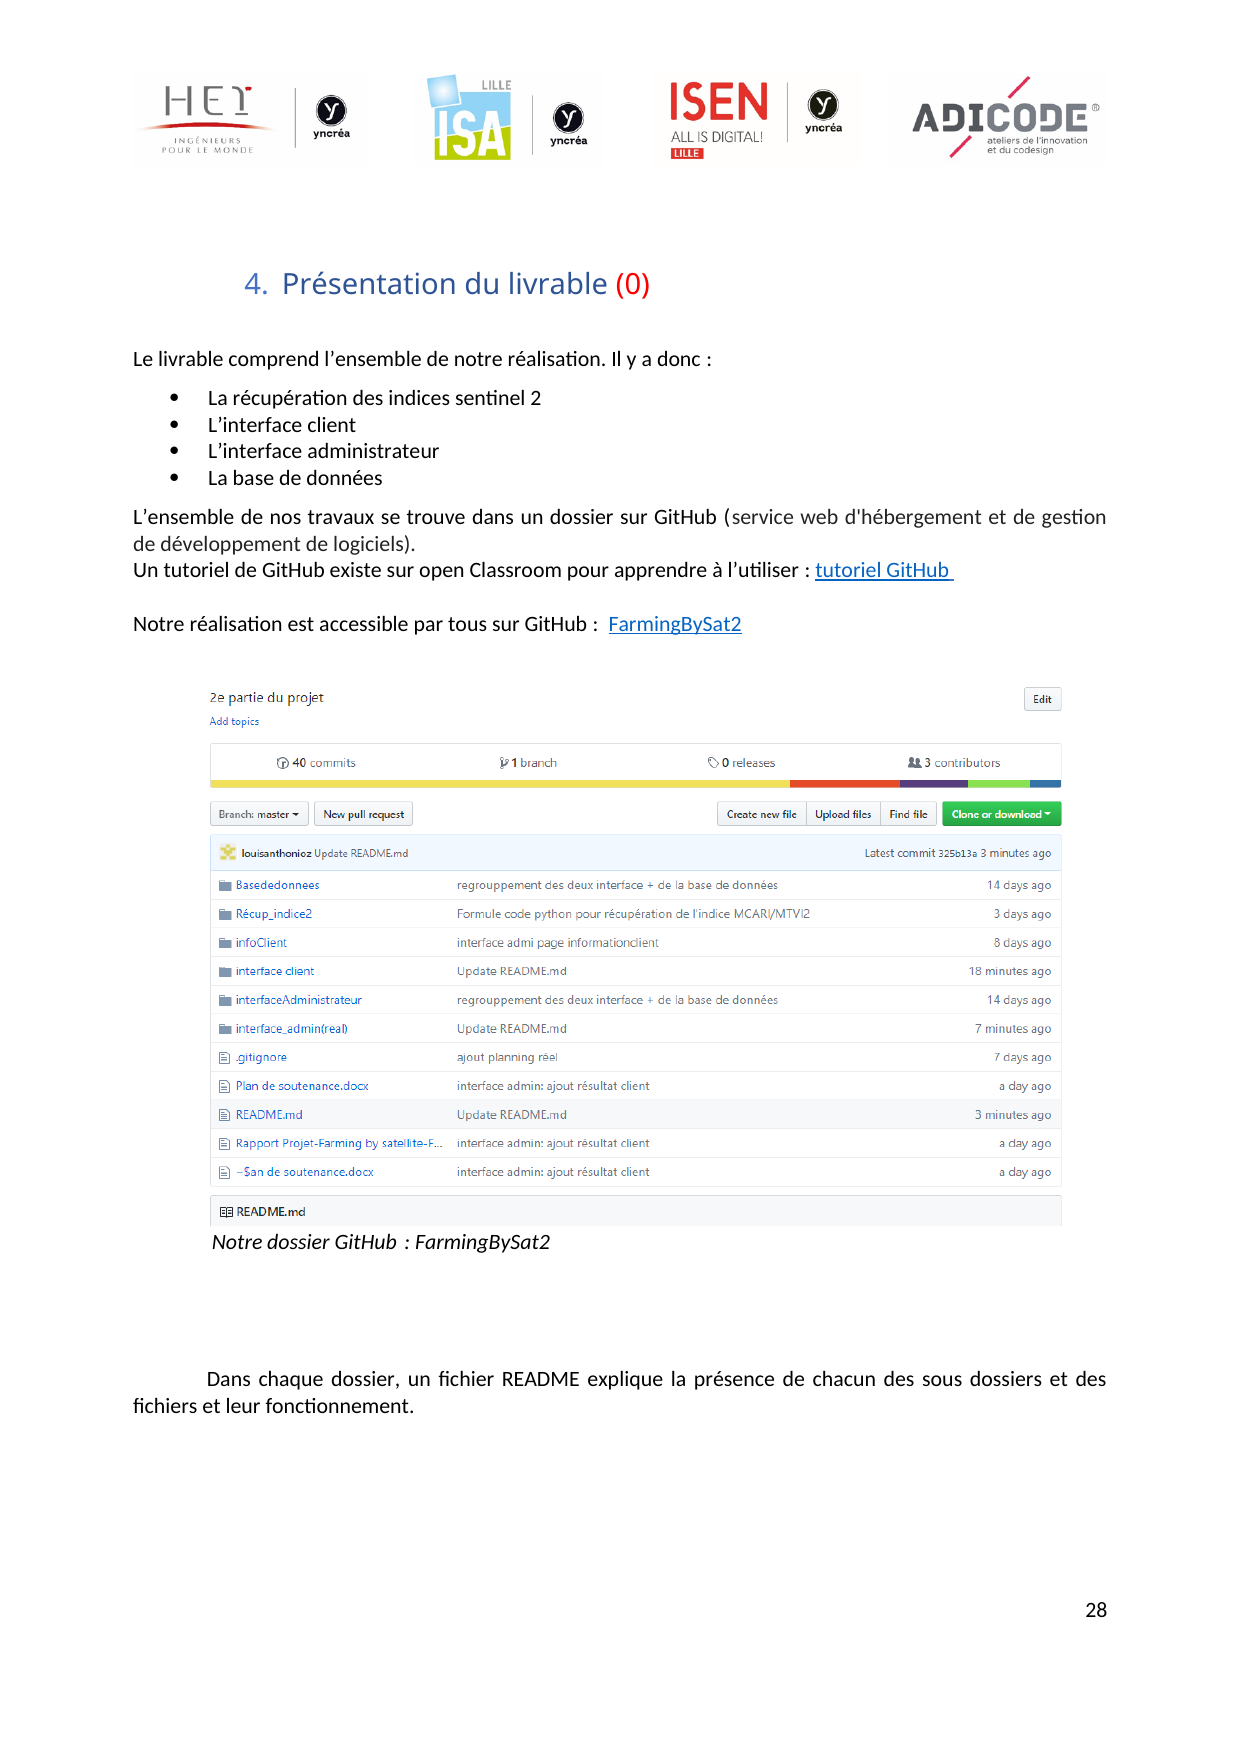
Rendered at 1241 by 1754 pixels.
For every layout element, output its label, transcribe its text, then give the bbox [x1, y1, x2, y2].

list La récupération des indices sentinel 2 [170, 384, 1107, 411]
text Le livrable comprend l’ensemble de notre réalisation. Il y a donc : [133, 345, 1107, 372]
list L’interface administrateur [170, 437, 1107, 464]
text L’ensemble de nos travaux se trouve dans un dossier sur GitHub (service web d'hébergement et de gestion de développement de logiciels). [133, 503, 1107, 557]
text Notre dossier GitHub : FarmingBySat2 [133, 1226, 1107, 1255]
text Un tutoriel de GitHub existe sur open Classroom pour apprendre à l’utiliser : tutoriel GitHub [133, 557, 1107, 583]
list L’interface client [170, 411, 1107, 437]
text Notre réalisation est accessible par tous sur GitHub : FarmingBySat2 [133, 610, 1107, 637]
picture [132, 73, 1108, 166]
picture [132, 675, 1108, 1226]
subtitle Présentation du livrable (0) [244, 263, 1107, 303]
text Dans chaque dossier, un fichier README explique la présence de chacun des sous dossiers et des fichiers et leur fonctionnement. [133, 1365, 1107, 1419]
list La base de données [170, 464, 1107, 491]
